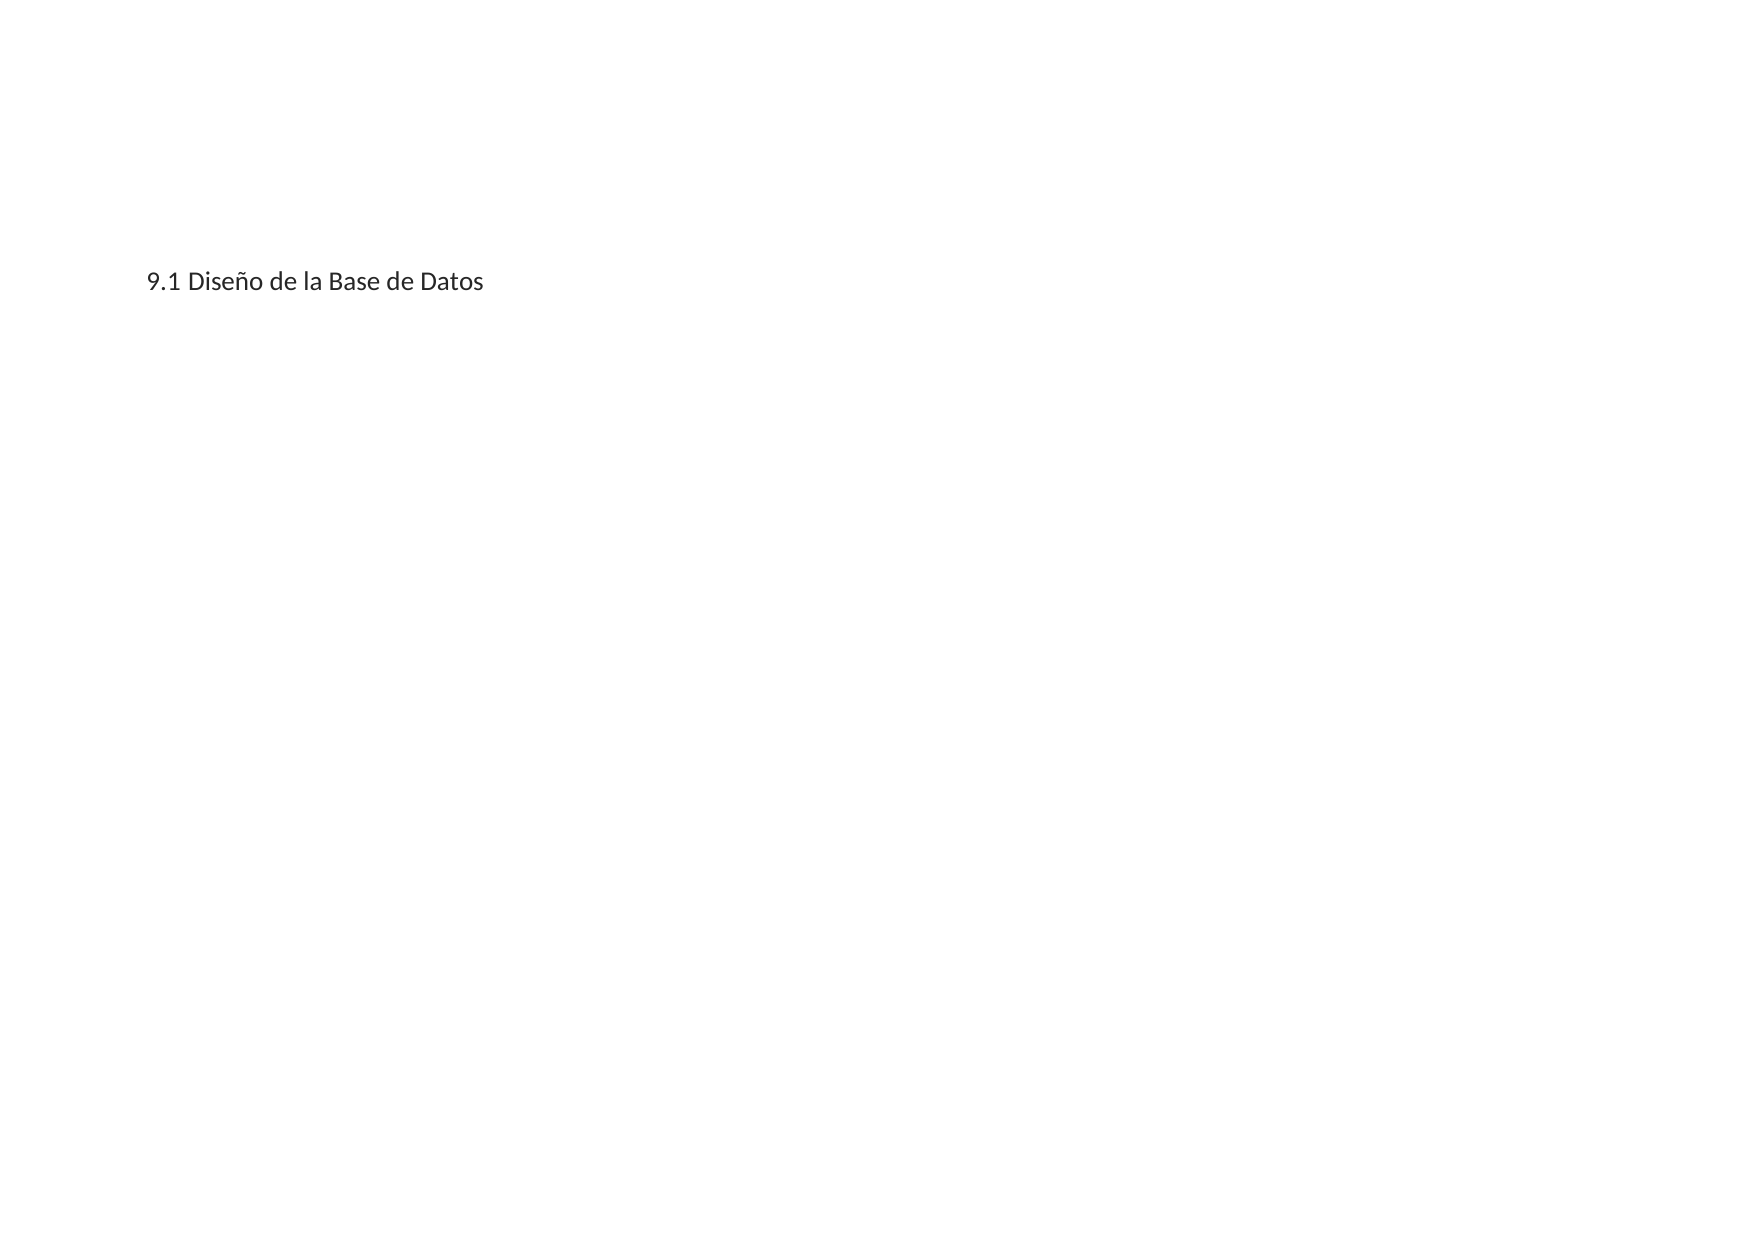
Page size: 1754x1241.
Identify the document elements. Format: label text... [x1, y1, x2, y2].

text 9.1 Diseño de la Base de Datos [146, 264, 1604, 297]
